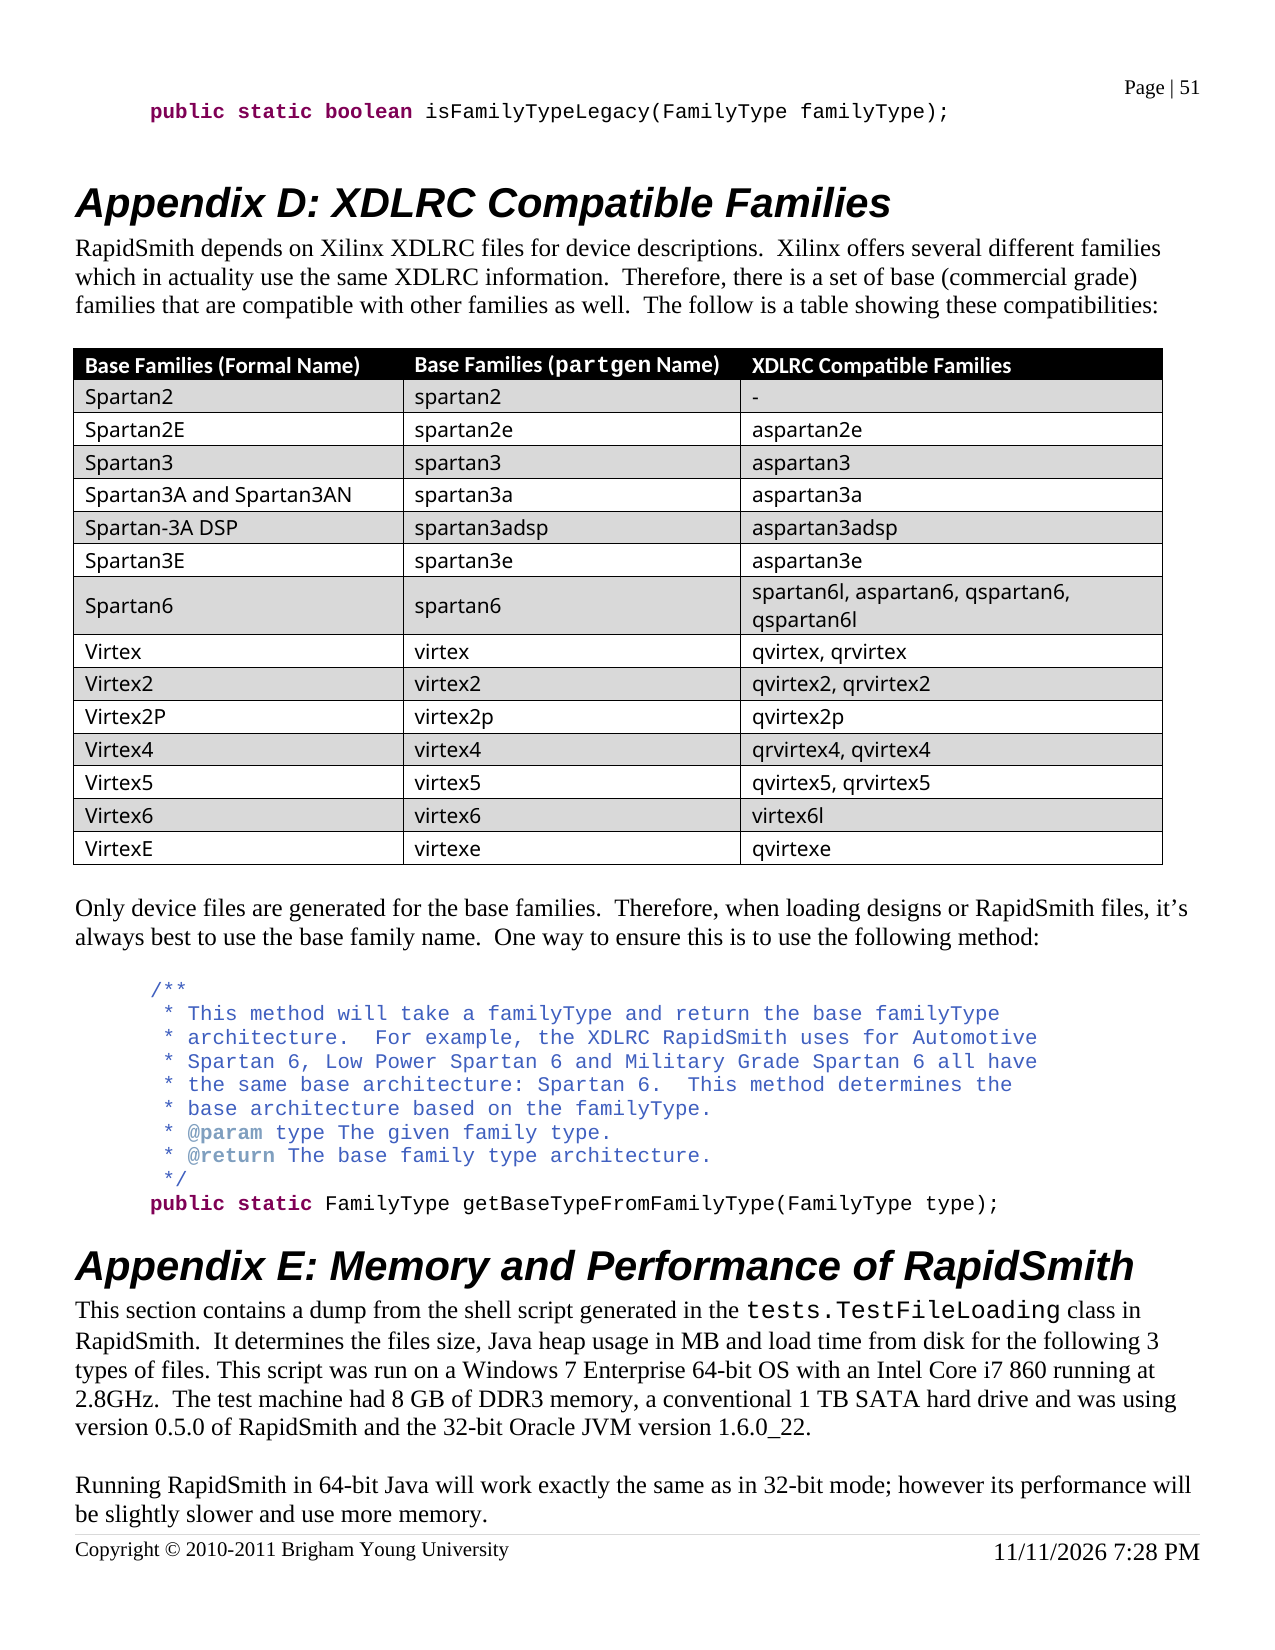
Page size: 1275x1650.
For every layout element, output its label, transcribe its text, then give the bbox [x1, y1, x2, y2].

table_cell aspartan2e [741, 413, 1162, 445]
table_cell aspartan3 [741, 446, 1162, 478]
text /** [75, 980, 1200, 1003]
table_cell Virtex2P [74, 701, 403, 732]
table_cell spartan3e [404, 544, 740, 576]
table_cell qvirtex2p [741, 701, 1162, 732]
table_cell spartan2e [404, 413, 740, 445]
table_cell - [741, 380, 1162, 412]
table_cell virtex2 [404, 668, 740, 700]
table_cell Virtex4 [74, 734, 403, 765]
text Running RapidSmith in 64-bit Java will work exactly the same as in 32-bit mode; however its performance will be slightly slower and use more memory. [75, 1470, 1200, 1527]
table_cell qvirtex5, qrvirtex5 [741, 766, 1162, 798]
table_cell spartan3a [404, 479, 740, 511]
table_cell virtex5 [404, 766, 740, 798]
table_cell Spartan-3A DSP [74, 512, 403, 543]
table_cell Spartan3E [74, 544, 403, 576]
table_cell Virtex6 [74, 799, 403, 831]
text */ [75, 1169, 1200, 1193]
table_cell Virtex [74, 635, 403, 667]
text public static boolean isFamilyTypeLegacy(FamilyType familyType); [75, 101, 1200, 125]
table_cell Virtex5 [74, 766, 403, 798]
table_cell Virtex2 [74, 668, 403, 700]
table_cell qvirtex, qrvirtex [741, 635, 1162, 667]
text * This method will take a familyType and return the base familyType [75, 1003, 1200, 1027]
text * Spartan 6, Low Power Spartan 6 and Military Grade Spartan 6 all have [75, 1051, 1200, 1074]
text * base architecture based on the familyType. [75, 1098, 1200, 1122]
text * the same base architecture: Spartan 6. This method determines the [75, 1074, 1200, 1098]
subtitle Appendix E: Memory and Performance of RapidSmith [75, 1241, 1200, 1289]
table_cell VirtexE [74, 832, 403, 864]
table_cell spartan3 [404, 446, 740, 478]
text RapidSmith depends on Xilinx XDLRC files for device descriptions. Xilinx offers several different families which in actuality use the same XDLRC information. Therefore, there is a set of base (commercial grade) families that are compatible with other families as well. The follow is a table showing these compatibilities: [75, 233, 1200, 319]
text * @return The base family type architecture. [75, 1145, 1200, 1169]
table_header Base Families (Formal Name) [74, 349, 403, 379]
table_cell spartan6l, aspartan6, qspartan6, qspartan6l [741, 577, 1162, 634]
table_header XDLRC Compatible Families [741, 349, 1162, 379]
text * architecture. For example, the XDLRC RapidSmith uses for Automotive [75, 1027, 1200, 1051]
table_cell virtex6l [741, 799, 1162, 831]
table_cell virtex2p [404, 701, 740, 732]
text Only device files are generated for the base families. Therefore, when loading designs or RapidSmith files, it’s always best to use the base family name. One way to ensure this is to use the following method: [75, 893, 1200, 951]
table_cell qvirtexe [741, 832, 1162, 864]
table_cell qrvirtex4, qvirtex4 [741, 734, 1162, 765]
table_cell aspartan3a [741, 479, 1162, 511]
subtitle Appendix D: XDLRC Compatible Families [75, 179, 1200, 227]
table_cell Spartan3 [74, 446, 403, 478]
table_cell aspartan3adsp [741, 512, 1162, 543]
table_header Base Families (partgen Name) [404, 349, 740, 379]
text * @param type The given family type. [75, 1122, 1200, 1145]
table_cell Spartan2 [74, 380, 403, 412]
table_cell virtex4 [404, 734, 740, 765]
table_cell Spartan2E [74, 413, 403, 445]
text This section contains a dump from the shell script generated in the tests.TestFileLoading class in RapidSmith. It determines the files size, Java heap usage in MB and load time from disk for the following 3 types of files. This script was run on a Windows 7 Enterprise 64-bit OS with an Intel Core i7 860 running at 2.8GHz. The test machine had 8 GB of DDR3 memory, a conventional 1 TB SATA hard drive and was using version 0.5.0 of RapidSmith and the 32-bit Oracle JVM version 1.6.0_22. [75, 1295, 1200, 1441]
table_cell Spartan6 [74, 577, 403, 634]
table_cell virtex [404, 635, 740, 667]
table_cell spartan3adsp [404, 512, 740, 543]
table_cell virtex6 [404, 799, 740, 831]
text public static FamilyType getBaseTypeFromFamilyType(FamilyType type); [75, 1193, 1200, 1216]
table_cell aspartan3e [741, 544, 1162, 576]
table_cell spartan6 [404, 577, 740, 634]
table_cell spartan2 [404, 380, 740, 412]
table_cell qvirtex2, qrvirtex2 [741, 668, 1162, 700]
table_cell Spartan3A and Spartan3AN [74, 479, 403, 511]
table_cell virtexe [404, 832, 740, 864]
